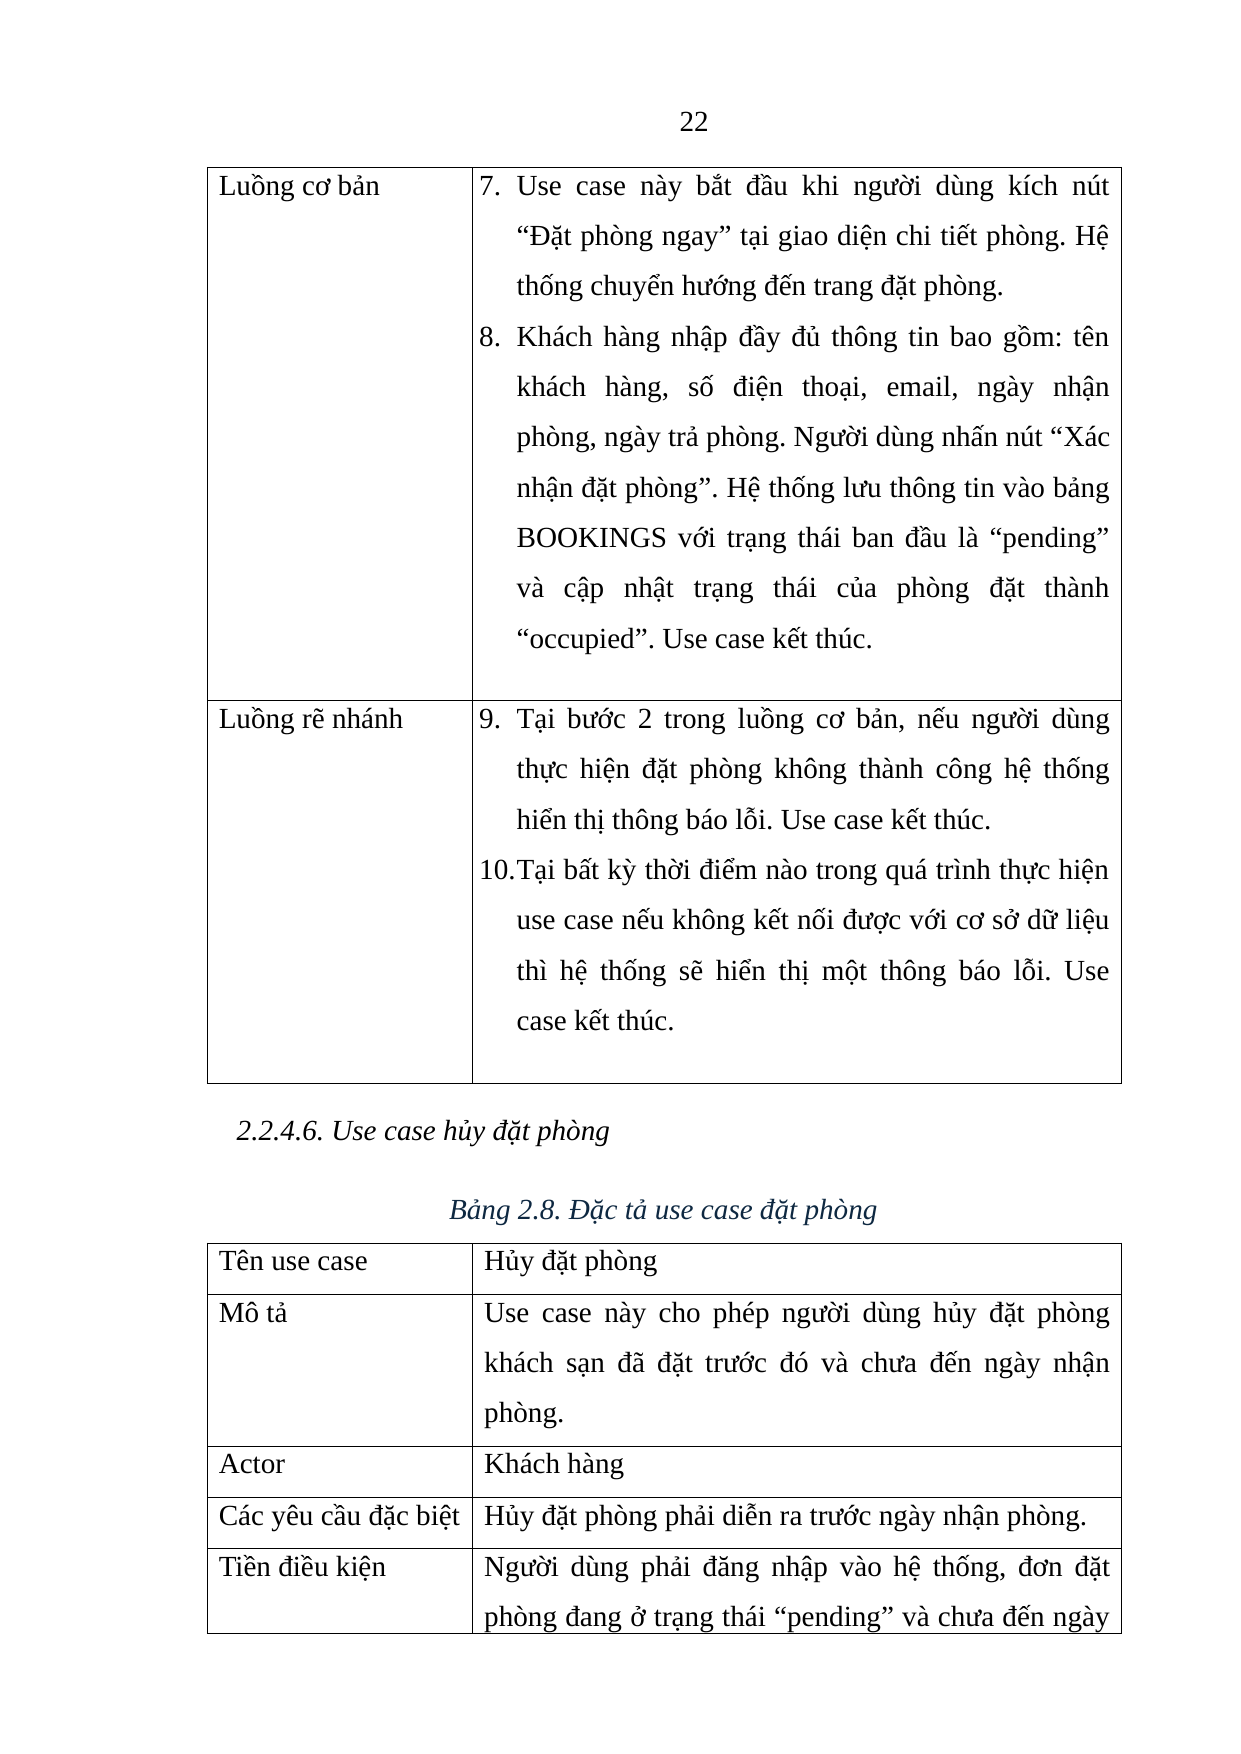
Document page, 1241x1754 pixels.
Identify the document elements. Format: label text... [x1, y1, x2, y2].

table_cell Actor [208, 1447, 472, 1497]
table_cell Tiền điều kiện [208, 1549, 472, 1633]
table_cell Khách hàng [473, 1447, 1121, 1497]
table_cell Luồng rẽ nhánh [208, 701, 472, 1082]
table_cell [473, 1549, 1121, 1633]
table_header Tên use case [208, 1244, 472, 1294]
table_cell Use case này bắt đầu khi người dùng kích nút “Đặt phòng ngay” tại giao diện chi tiết phòng. Hệ thống chuyển hướng đến trang đặt phòng. Khách hàng nhập đầy đủ thông tin bao gồm: tên khách hàng, số điện thoại, email, ngày nhận phòng, ngày trả phòng. Người dùng nhấn nút “Xác nhận đặt phòng”. Hệ thống lưu thông tin vào bảng BOOKINGS với trạng thái ban đầu là “pending” và cập nhật trạng thái của phòng đặt thành “occupied”. Use case kết thúc. [473, 168, 1121, 700]
table_cell Mô tả [208, 1295, 472, 1446]
table_cell Luồng cơ bản [208, 168, 472, 700]
table_cell Tại bước 2 trong luồng cơ bản, nếu người dùng thực hiện đặt phòng không thành công hệ thống hiển thị thông báo lỗi. Use case kết thúc. Tại bất kỳ thời điểm nào trong quá trình thực hiện use case nếu không kết nối được với cơ sở dữ liệu thì hệ thống sẽ hiển thị một thông báo lỗi. Use case kết thúc. [473, 701, 1121, 1082]
table_cell Use case này cho phép người dùng hủy đặt phòng khách sạn đã đặt trước đó và chưa đến ngày nhận phòng. [473, 1295, 1121, 1446]
table_cell Các yêu cầu đặc biệt [208, 1498, 472, 1548]
subtitle Use case hủy đặt phòng [207, 1113, 1122, 1146]
table_cell Hủy đặt phòng phải diễn ra trước ngày nhận phòng. [473, 1498, 1121, 1548]
table_header Hủy đặt phòng [473, 1244, 1121, 1294]
